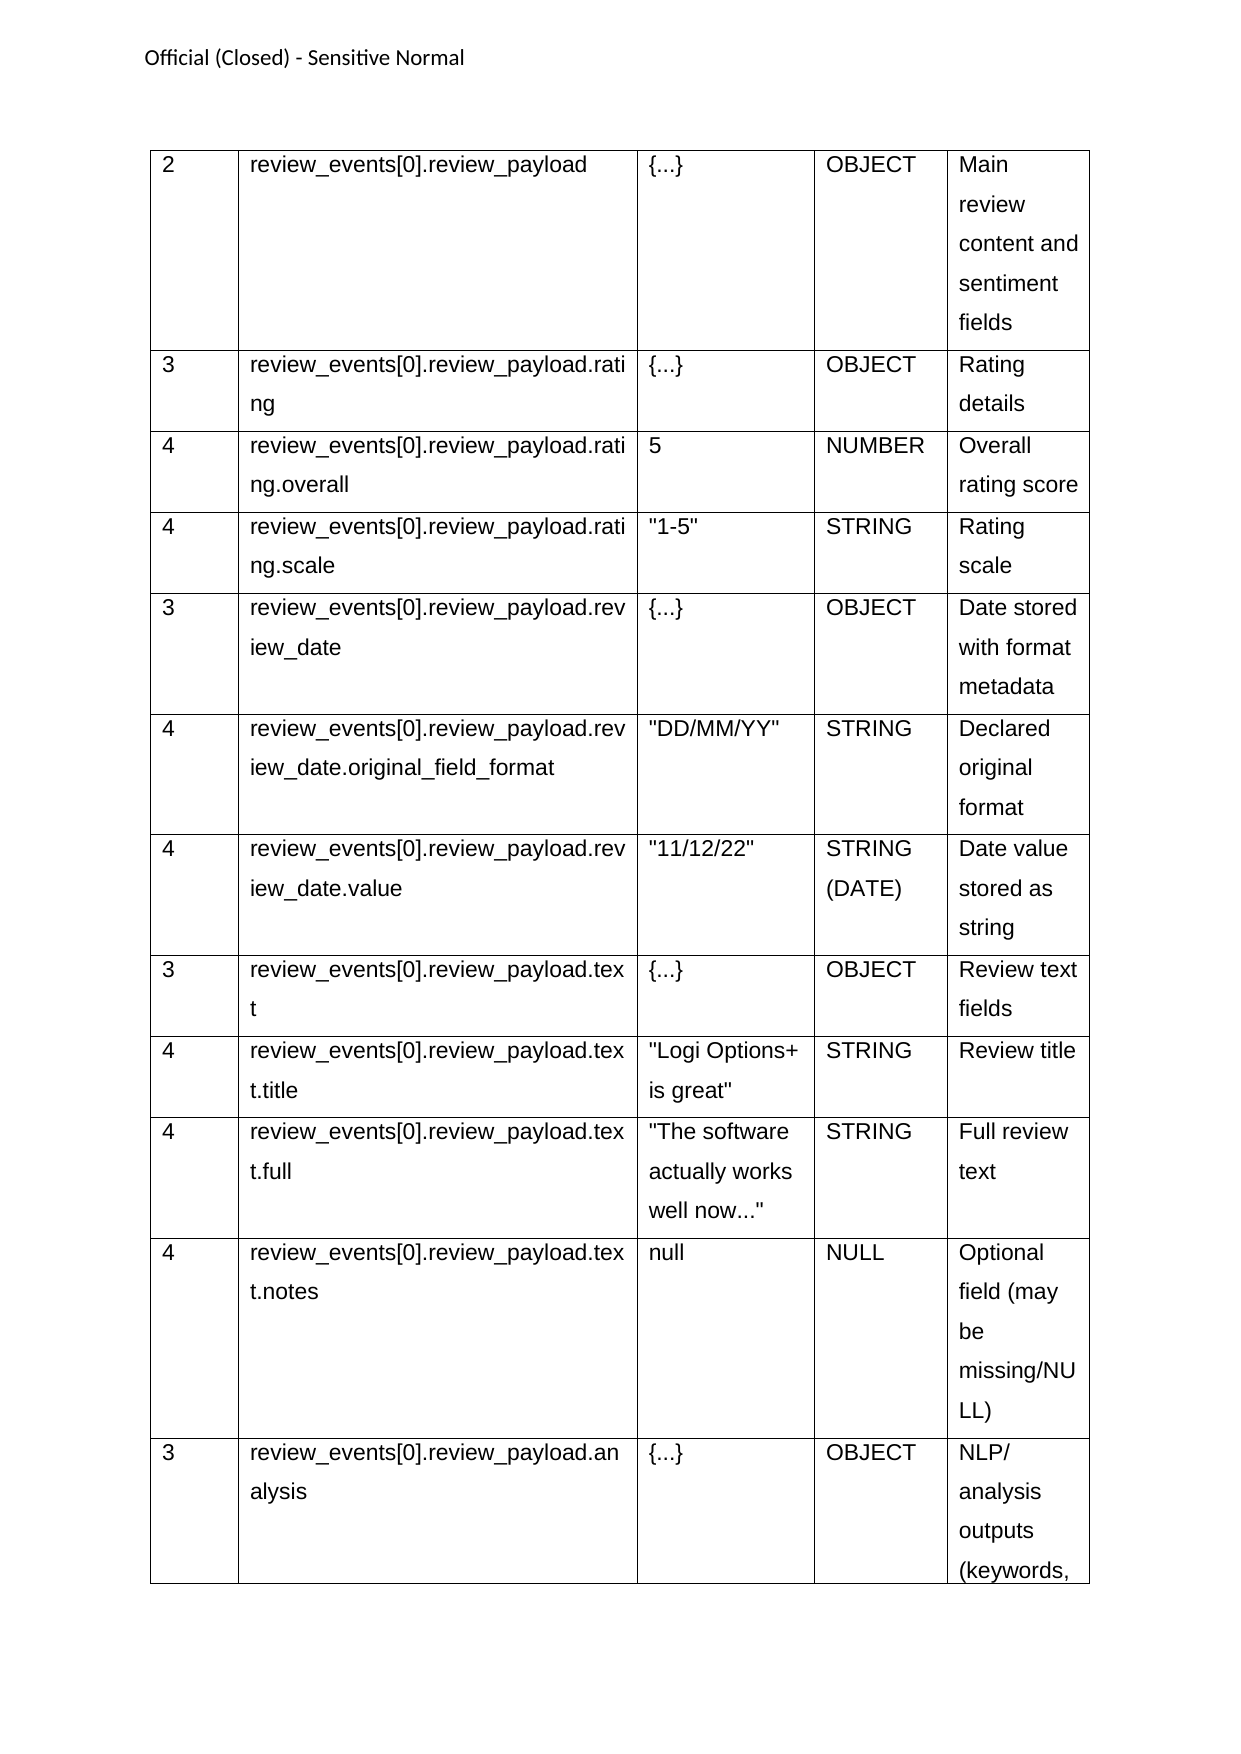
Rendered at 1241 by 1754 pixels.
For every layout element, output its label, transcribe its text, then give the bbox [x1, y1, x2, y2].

table_cell Date value stored as string [948, 835, 1089, 955]
table_cell STRING [815, 1037, 947, 1117]
table_cell Rating details [948, 351, 1089, 431]
table_cell 3 [151, 1439, 238, 1583]
table_cell OBJECT [815, 594, 947, 714]
table_cell 3 [151, 351, 238, 431]
table_cell "DD/MM/YY" [638, 715, 814, 834]
table_cell review_events[0].review_payload.text [239, 956, 637, 1036]
table_cell OBJECT [815, 151, 947, 349]
table_cell review_events[0].review_payload.review_date.original_field_format [239, 715, 637, 834]
table_cell NUMBER [815, 432, 947, 512]
table_cell review_events[0].review_payload.rating.scale [239, 513, 637, 593]
table_cell 4 [151, 1118, 238, 1238]
table_cell {...} [638, 351, 814, 431]
table_cell 4 [151, 1239, 238, 1437]
table_cell null [638, 1239, 814, 1437]
table_cell STRING [815, 513, 947, 593]
table_cell 3 [151, 956, 238, 1036]
table_cell Main review content and sentiment fields [948, 151, 1089, 349]
table_cell STRING [815, 1118, 947, 1238]
table_cell 3 [151, 594, 238, 714]
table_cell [239, 1439, 637, 1583]
table_cell Overall rating score [948, 432, 1089, 512]
table_cell {...} [638, 956, 814, 1036]
table_cell 4 [151, 513, 238, 593]
table_cell Date stored with format metadata [948, 594, 1089, 714]
table_cell {...} [638, 594, 814, 714]
table_cell review_events[0].review_payload.rating [239, 351, 637, 431]
table_cell "Logi Options+ is great" [638, 1037, 814, 1117]
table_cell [948, 1439, 1089, 1583]
table_cell {...} [638, 151, 814, 349]
table_cell review_events[0].review_payload.text.full [239, 1118, 637, 1238]
table_cell review_events[0].review_payload.review_date.value [239, 835, 637, 955]
table_cell STRING [815, 715, 947, 834]
table_cell 4 [151, 835, 238, 955]
table_cell review_events[0].review_payload.review_date [239, 594, 637, 714]
table_cell Declared original format [948, 715, 1089, 834]
table_cell {...} [638, 1439, 814, 1583]
table_cell 4 [151, 715, 238, 834]
table_cell "The software actually works well now..." [638, 1118, 814, 1238]
table_cell 4 [151, 432, 238, 512]
table_cell review_events[0].review_payload.text.notes [239, 1239, 637, 1437]
table_cell review_events[0].review_payload.rating.overall [239, 432, 637, 512]
table_cell 4 [151, 1037, 238, 1117]
table_cell Review text fields [948, 956, 1089, 1036]
table_cell OBJECT [815, 351, 947, 431]
table_cell 2 [151, 151, 238, 349]
table_cell Full review text [948, 1118, 1089, 1238]
table_cell review_events[0].review_payload.text.title [239, 1037, 637, 1117]
table_cell "1-5" [638, 513, 814, 593]
table_cell OBJECT [815, 956, 947, 1036]
table_cell OBJECT [815, 1439, 947, 1583]
table_cell Rating scale [948, 513, 1089, 593]
table_cell "11/12/22" [638, 835, 814, 955]
table_cell STRING (DATE) [815, 835, 947, 955]
table_cell 5 [638, 432, 814, 512]
table_cell review_events[0].review_payload [239, 151, 637, 349]
table_cell Optional field (may be missing/NULL) [948, 1239, 1089, 1437]
table_cell NULL [815, 1239, 947, 1437]
table_cell Review title [948, 1037, 1089, 1117]
